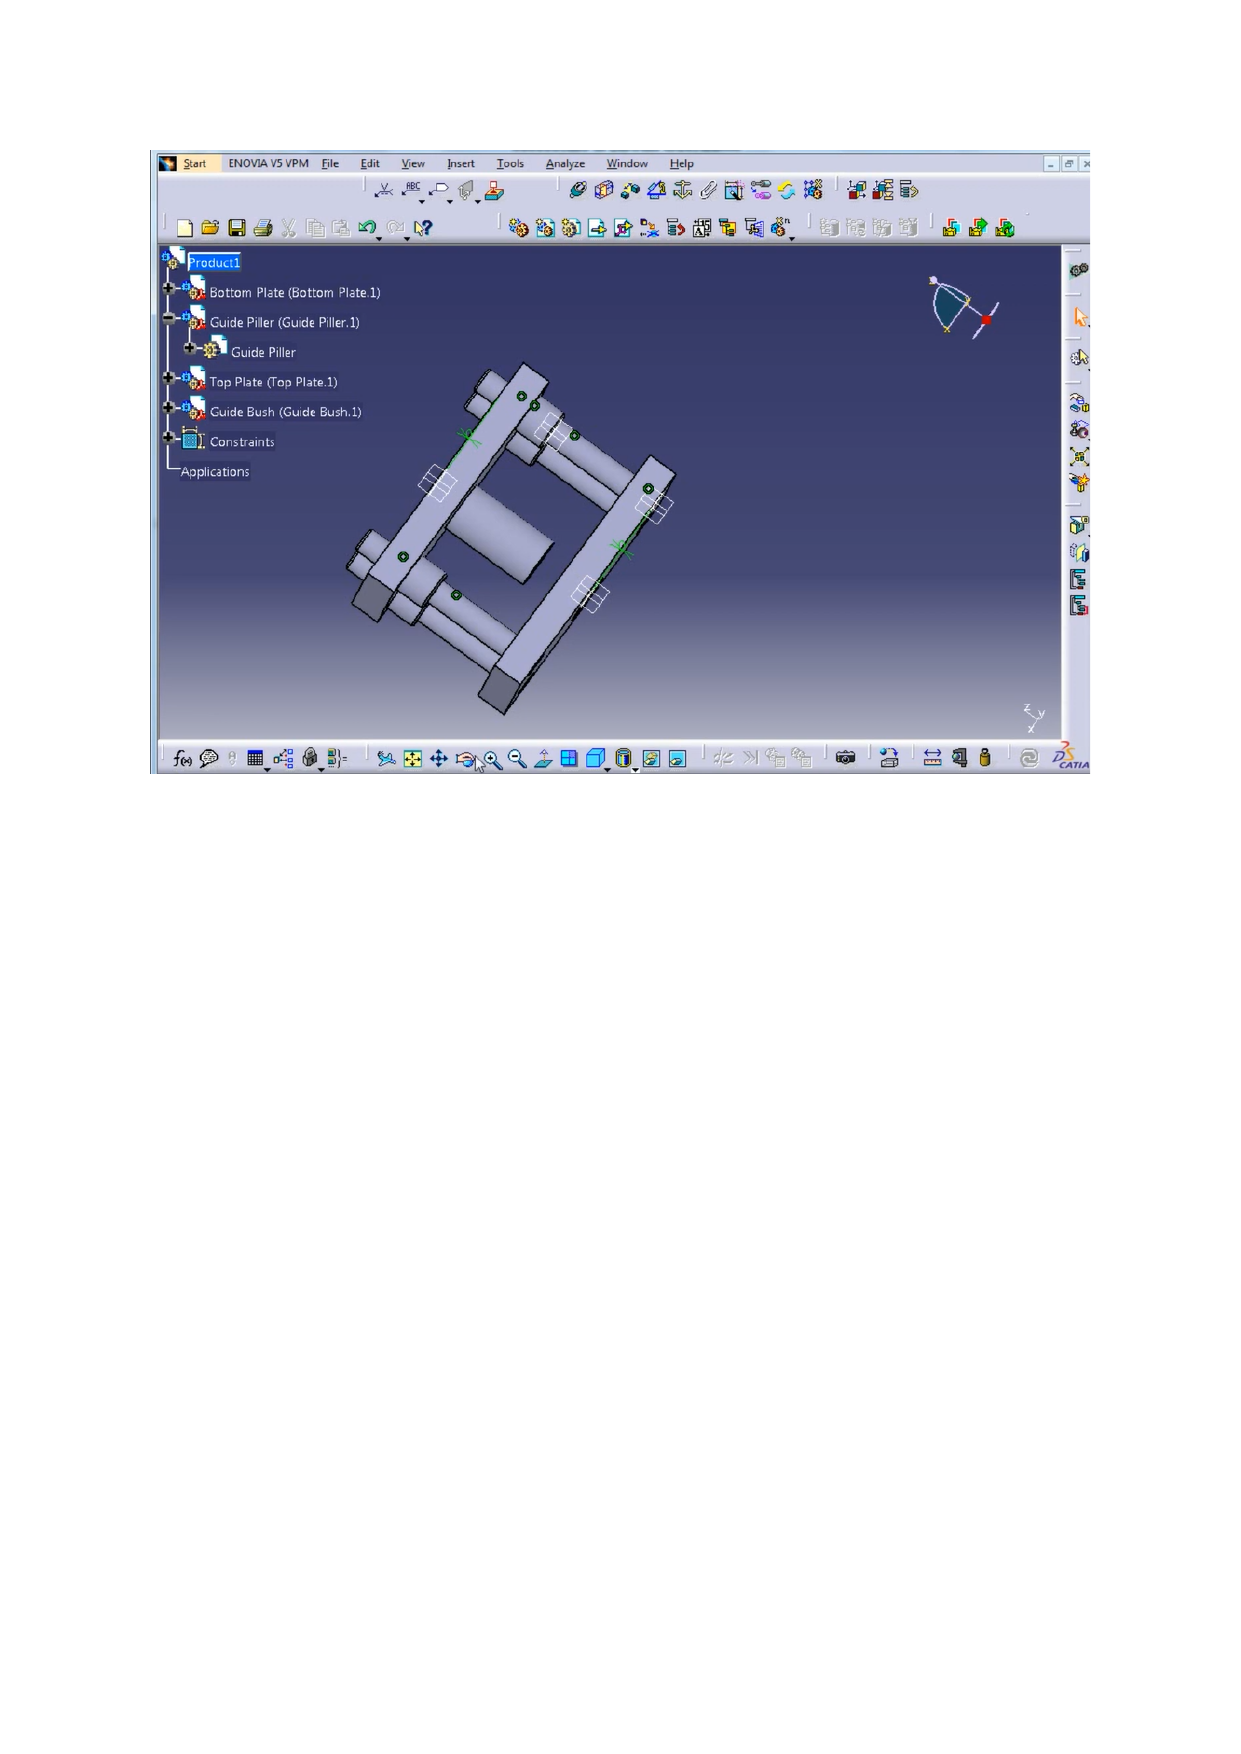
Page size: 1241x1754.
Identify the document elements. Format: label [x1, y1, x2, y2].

picture [150, 150, 1091, 774]
